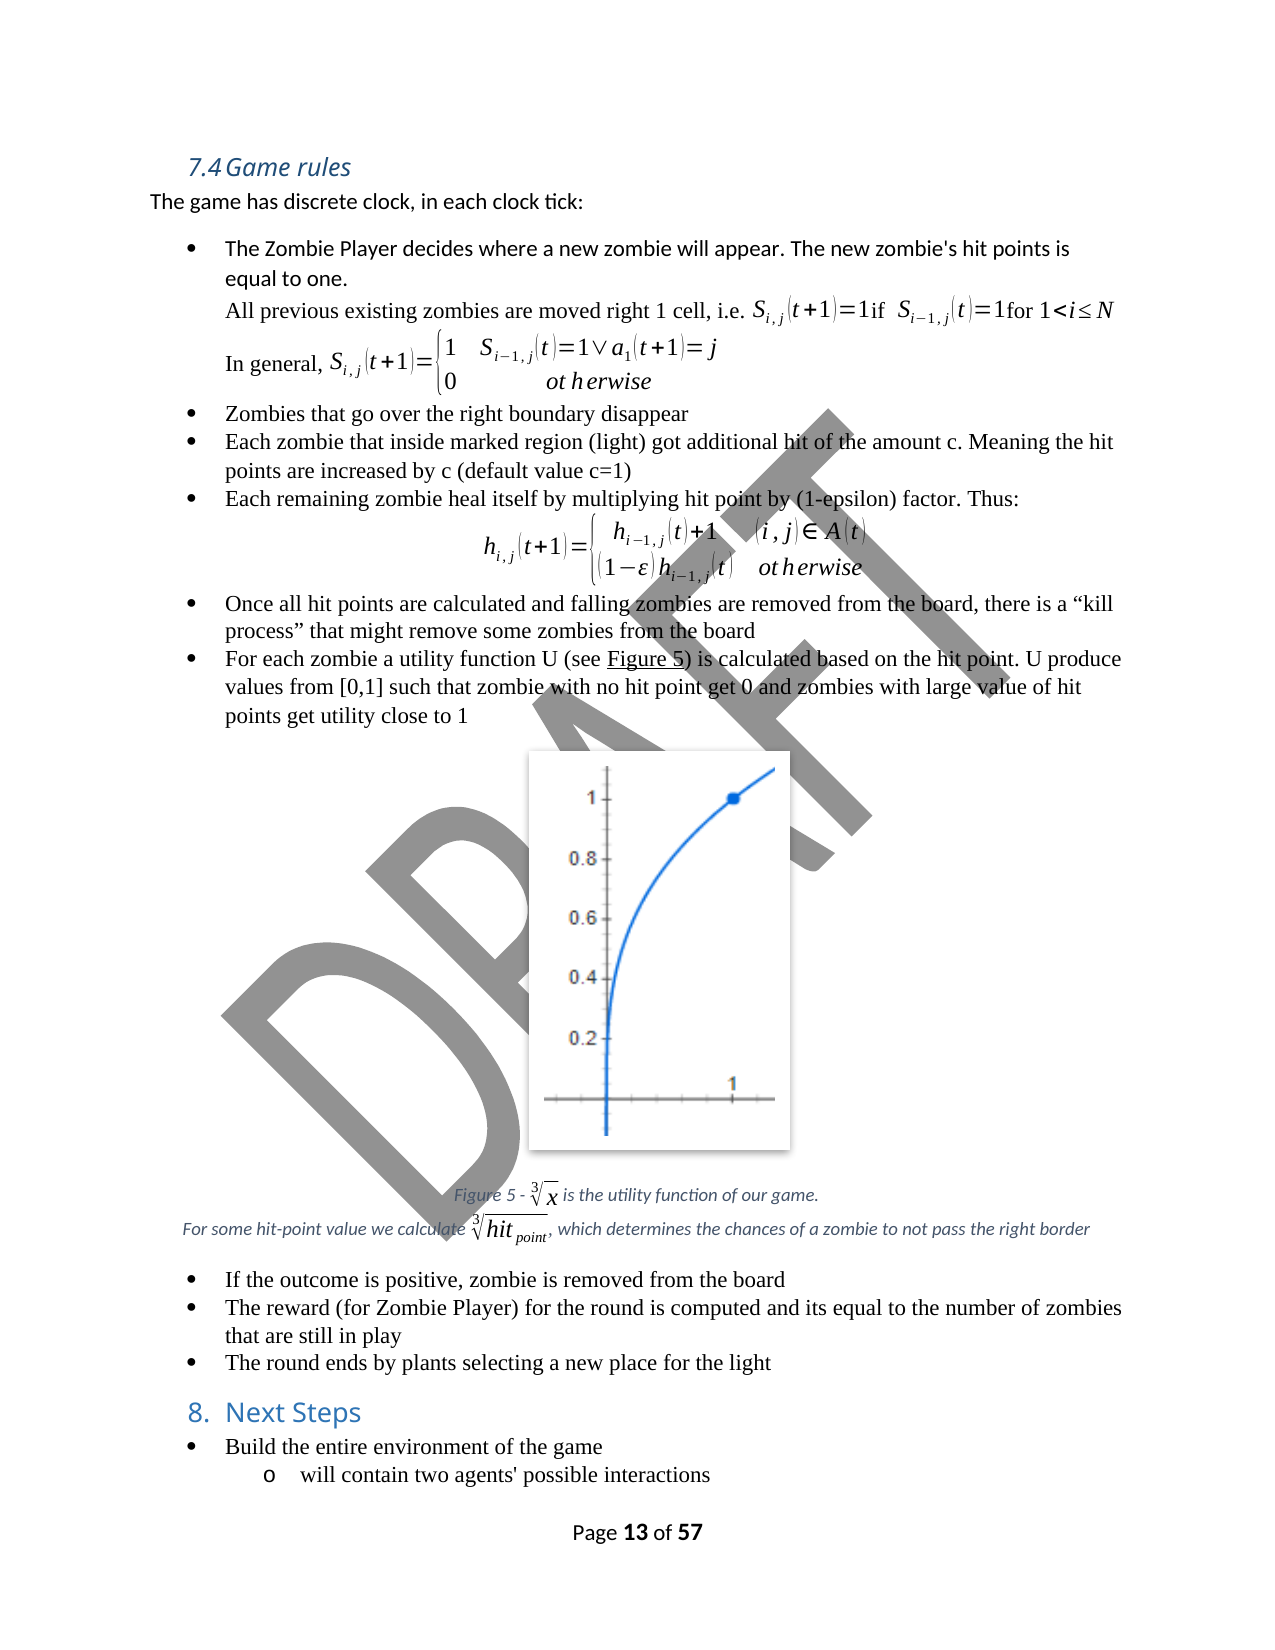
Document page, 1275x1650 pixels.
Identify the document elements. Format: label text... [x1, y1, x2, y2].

subtitle Next Steps [187, 1394, 1125, 1431]
list will contain two agents' possible interactions [262, 1461, 1125, 1489]
text The game has discrete clock, in each clock tick: [150, 187, 1125, 215]
list The Zombie Player decides where a new zombie will appear. The new zombie's hit points is equal to one. All previous existing zombies are moved right 1 cell, i.e. if for In general, [187, 234, 1125, 398]
list For each zombie a utility function U (see Figure 5) is calculated based on the hit point. U produce values from [0,1] such that zombie with no hit point get 0 and zombies with large value of hit points get utility close to 1 [187, 645, 1125, 728]
list Each remaining zombie heal itself by multiplying hit point by (1-epsilon) factor. Thus: [187, 485, 1125, 511]
list Zombies that go over the right boundary disappear [187, 400, 1125, 426]
list If the outcome is positive, zombie is removed from the board [187, 1267, 1125, 1293]
picture [544, 766, 775, 1136]
list Once all hit points are calculated and falling zombies are removed from the board, there is a “kill process” that might remove some zombies from the board [187, 589, 1125, 643]
list Each zombie that inside marked region (light) got additional hit of the amount c. Meaning the hit points are increased by c (default value c=1) [187, 428, 1125, 483]
list The round ends by plants selecting a new place for the light [187, 1349, 1125, 1376]
list Build the entire environment of the game [187, 1433, 1125, 1460]
subtitle Game rules [153, 150, 1125, 184]
list The reward (for Zombie Player) for the round is computed and its equal to the number of zombies that are still in play [187, 1294, 1125, 1348]
